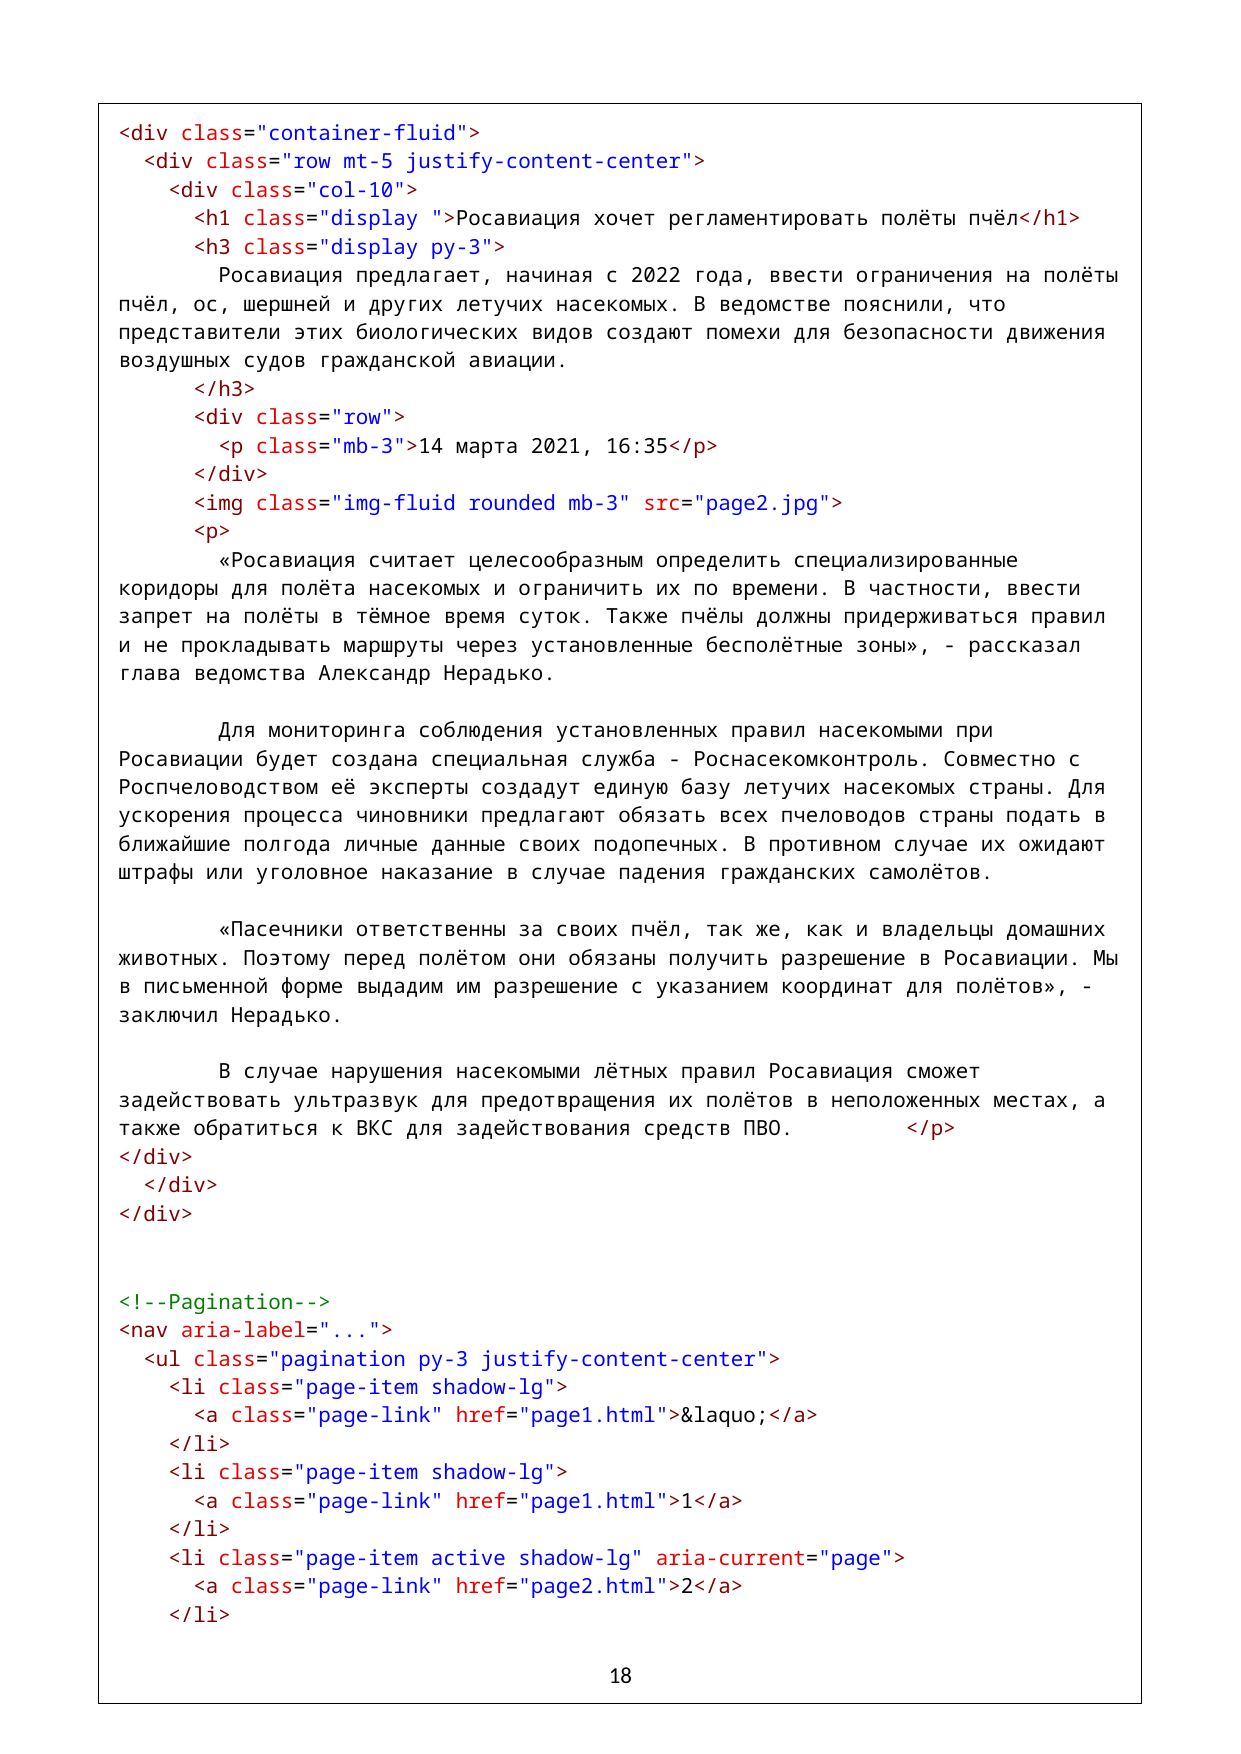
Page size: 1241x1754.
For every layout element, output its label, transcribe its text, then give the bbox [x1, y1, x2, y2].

text В случае нарушения насекомыми лётных правил Росавиация сможет задействовать ультразвук для предотвращения их полётов в неположенных местах, а также обратиться к ВКС для задействования средств ПВО. </p> [118, 1057, 1122, 1142]
text <ul class="pagination py-3 justify-content-center"> [118, 1344, 1122, 1372]
text «Росавиация считает целесообразным определить специализированные коридоры для полёта насекомых и ограничить их по времени. В частности, ввести запрет на полёты в тёмное время суток. Также пчёлы должны придерживаться правил и не прокладывать маршруты через установленные бесполётные зоны», - рассказал глава ведомства Александр Нерадько. [118, 545, 1122, 687]
text </div> [118, 1142, 1122, 1170]
text Для мониторинга соблюдения установленных правил насекомыми при Росавиации будет создана специальная служба - Роснасекомконтроль. Совместно с Роспчеловодством её эксперты создадут единую базу летучих насекомых страны. Для ускорения процесса чиновники предлагают обязать всех пчеловодов страны подать в ближайшие полгода личные данные своих подопечных. В противном случае их ожидают штрафы или уголовное наказание в случае падения гражданских самолётов. [118, 715, 1122, 886]
text <a class="page-link" href="page1.html">&laquo;</a> [118, 1401, 1122, 1429]
text <li class="page-item shadow-lg"> [118, 1372, 1122, 1401]
text Росавиация предлагает, начиная с 2022 года, ввести ограничения на полёты пчёл, ос, шершней и других летучих насекомых. В ведомстве пояснили, что представители этих биологических видов создают помехи для безопасности движения воздушных судов гражданской авиации. [118, 260, 1122, 374]
text <li class="page-item active shadow-lg" aria-current="page"> [118, 1543, 1122, 1571]
text </li> [118, 1600, 1122, 1628]
text <div class="col-10"> [118, 175, 1122, 203]
text <li class="page-item shadow-lg"> [118, 1457, 1122, 1486]
text <p class="mb-3">14 марта 2021, 16:35</p> [118, 431, 1122, 459]
text </div> [118, 1199, 1122, 1227]
text <p> [118, 516, 1122, 545]
text <a class="page-link" href="page2.html">2</a> [118, 1571, 1122, 1600]
text </div> [118, 459, 1122, 488]
text </li> [118, 1514, 1122, 1543]
text <h1 class="display ">Росавиация хочет регламентировать полёты пчёл</h1> [118, 203, 1122, 232]
text «Пасечники ответственны за своих пчёл, так же, как и владельцы домашних животных. Поэтому перед полётом они обязаны получить разрешение в Росавиации. Мы в письменной форме выдадим им разрешение с указанием координат для полётов», - заключил Нерадько. [118, 914, 1122, 1028]
text <div class="row"> [118, 402, 1122, 431]
text <h3 class="display py-3"> [118, 232, 1122, 260]
text <div class="container-fluid"> [118, 118, 1122, 147]
text <div class="row mt-5 justify-content-center"> [118, 147, 1122, 175]
text <img class="img-fluid rounded mb-3" src="page2.jpg"> [118, 488, 1122, 516]
text </div> [118, 1170, 1122, 1199]
text <!--Pagination--> [118, 1287, 1122, 1315]
text <a class="page-link" href="page1.html">1</a> [118, 1486, 1122, 1514]
text <nav aria-label="..."> [118, 1315, 1122, 1344]
text </h3> [118, 374, 1122, 402]
text </li> [118, 1429, 1122, 1457]
